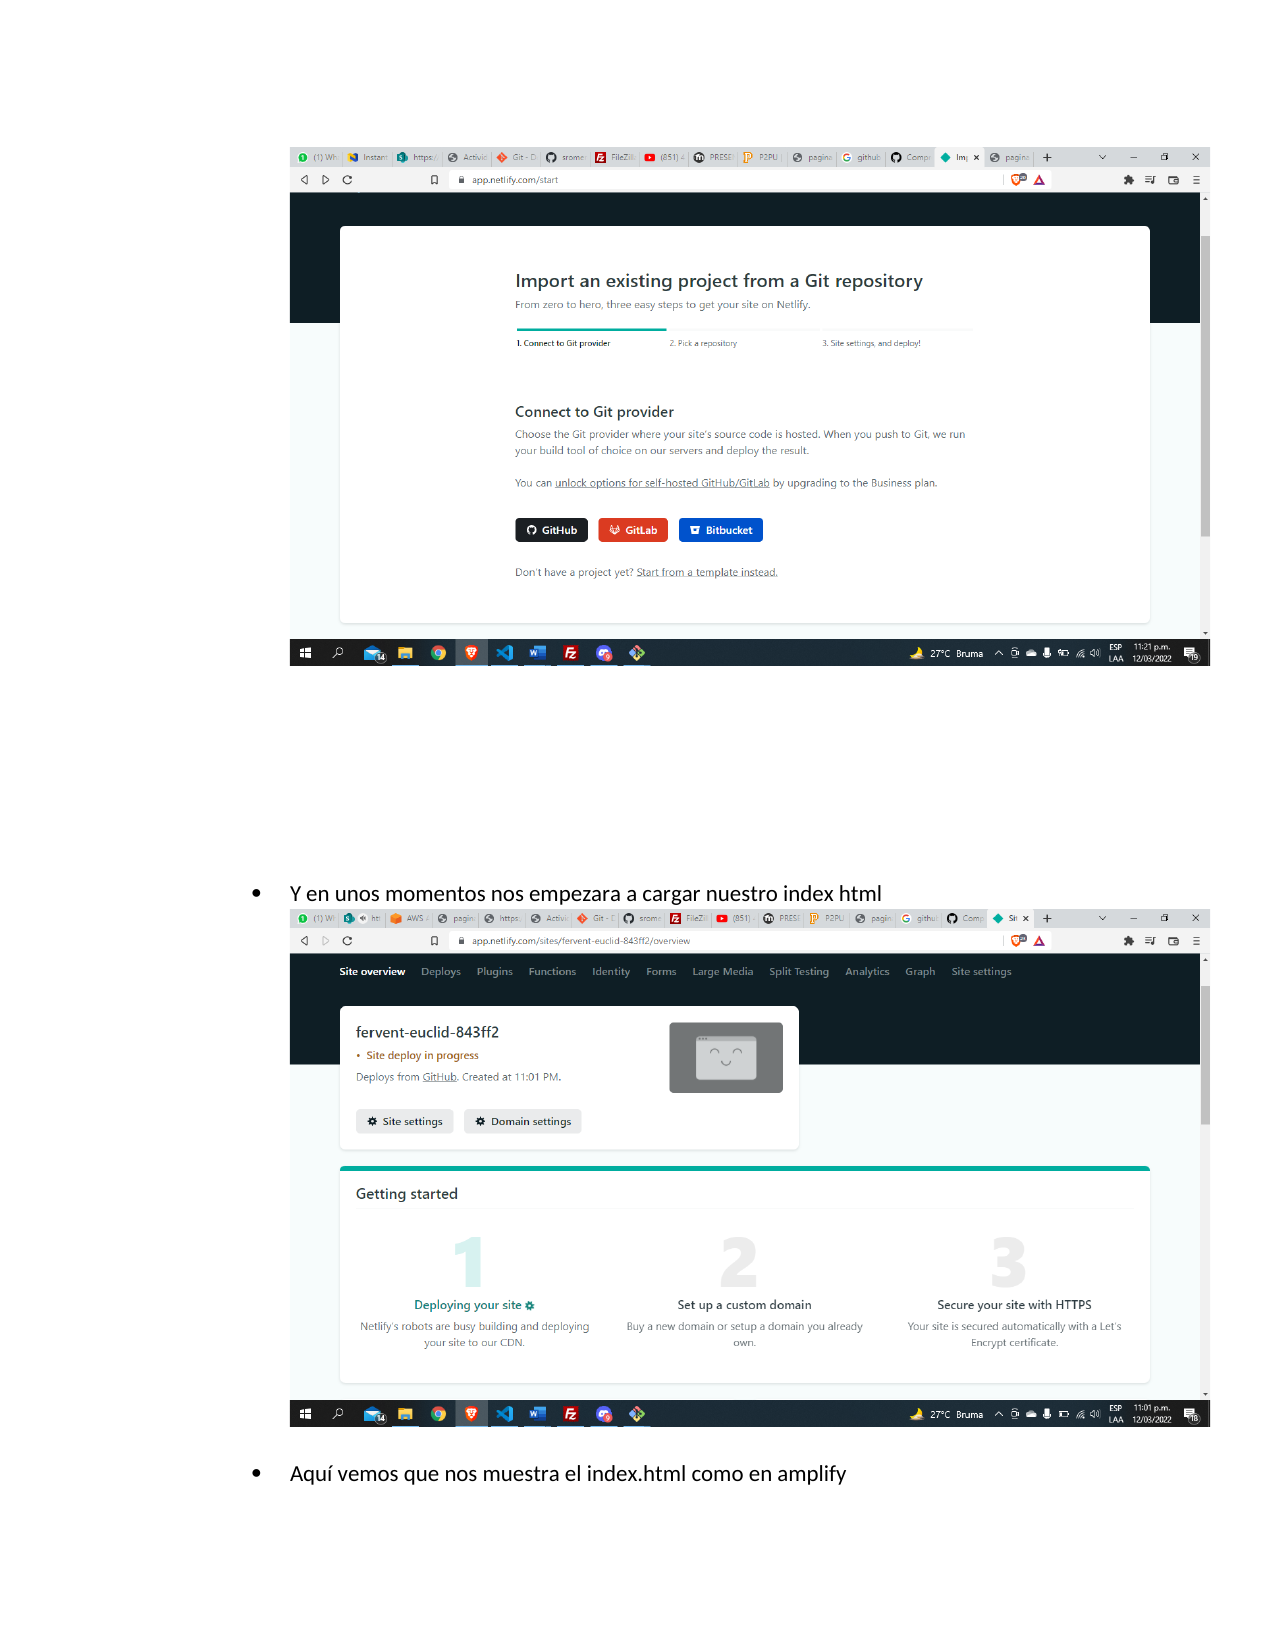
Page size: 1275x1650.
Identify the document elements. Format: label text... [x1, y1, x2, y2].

picture [289, 147, 1211, 666]
list Aquí vemos que nos muestra el index.html como en amplify [252, 1459, 1098, 1487]
picture [289, 909, 1211, 1427]
list Y en unos momentos nos empezara a cargar nuestro index html [252, 879, 1098, 907]
